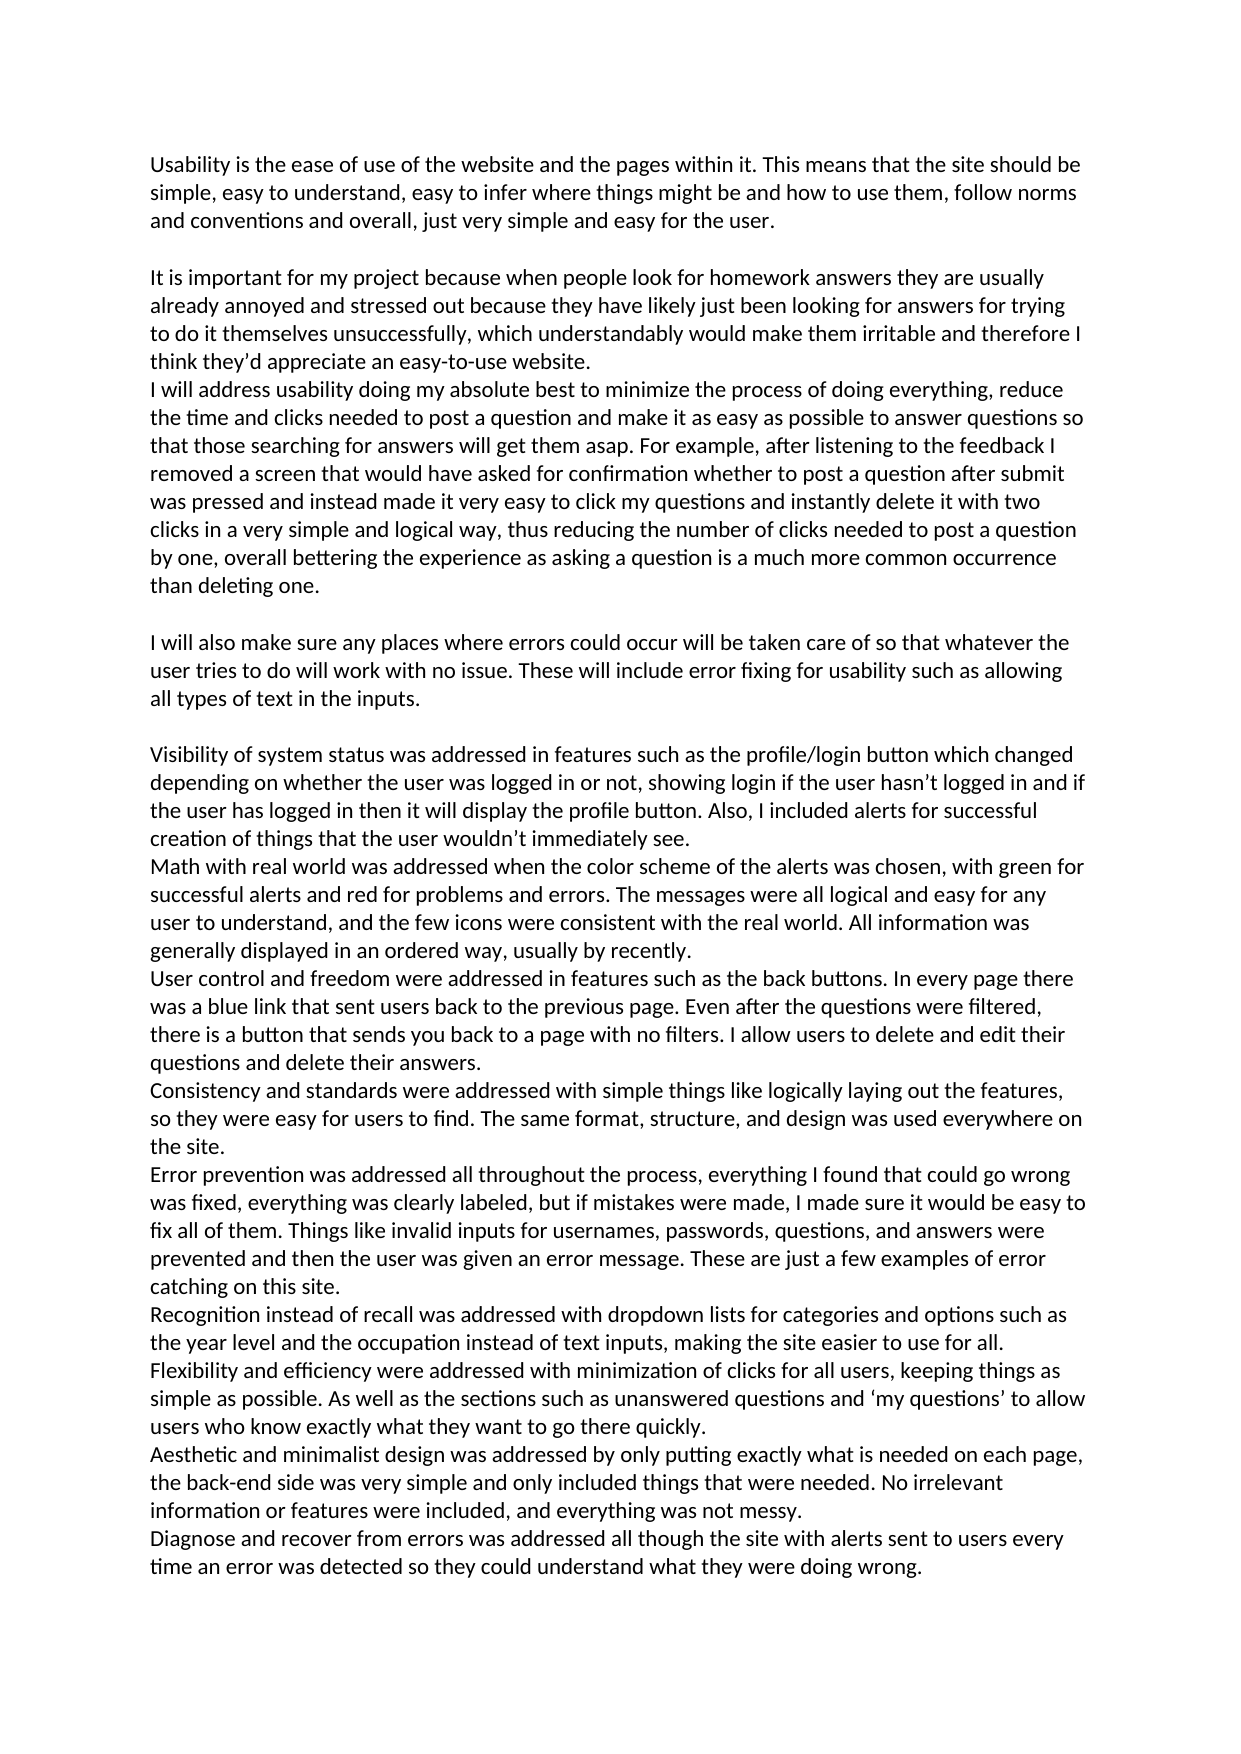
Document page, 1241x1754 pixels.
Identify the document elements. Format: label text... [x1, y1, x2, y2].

text Consistency and standards were addressed with simple things like logically laying out the features, so they were easy for users to find. The same format, structure, and design was used everywhere on the site. [150, 1076, 1090, 1160]
text Visibility of system status was addressed in features such as the profile/login button which changed depending on whether the user was logged in or not, showing login if the user hasn’t logged in and if the user has logged in then it will display the profile button. Also, I included alerts for successful creation of things that the user wouldn’t immediately see. [150, 740, 1090, 852]
text Math with real world was addressed when the color scheme of the alerts was chosen, with green for successful alerts and red for problems and errors. The messages were all logical and easy for any user to understand, and the few icons were consistent with the real world. All information was generally displayed in an ordered way, usually by recently. [150, 852, 1090, 964]
text I will also make sure any places where errors could occur will be taken care of so that whatever the user tries to do will work with no issue. These will include error fixing for usability such as allowing all types of text in the inputs. [150, 628, 1090, 712]
text It is important for my project because when people look for homework answers they are usually already annoyed and stressed out because they have likely just been looking for answers for trying to do it themselves unsuccessfully, which understandably would make them irritable and therefore I think they’d appreciate an easy-to-use website. [150, 263, 1090, 375]
text I will address usability doing my absolute best to minimize the process of doing everything, reduce the time and clicks needed to post a question and make it as easy as possible to answer questions so that those searching for answers will get them asap. For example, after listening to the feedback I removed a screen that would have asked for confirmation whether to post a question after submit was pressed and instead made it very easy to click my questions and instantly delete it with two clicks in a very simple and logical way, thus reducing the number of clicks needed to post a question by one, overall bettering the experience as asking a question is a much more common occurrence than deleting one. [150, 375, 1090, 599]
text Usability is the ease of use of the website and the pages within it. This means that the site should be simple, easy to understand, easy to infer where things might be and how to use them, follow norms and conventions and overall, just very simple and easy for the user. [150, 150, 1090, 234]
text Aesthetic and minimalist design was addressed by only putting exactly what is needed on each page, the back-end side was very simple and only included things that were needed. No irrelevant information or features were included, and everything was not messy. [150, 1440, 1090, 1524]
text Flexibility and efficiency were addressed with minimization of clicks for all users, keeping things as simple as possible. As well as the sections such as unanswered questions and ‘my questions’ to allow users who know exactly what they want to go there quickly. [150, 1356, 1090, 1440]
text Diagnose and recover from errors was addressed all though the site with alerts sent to users every time an error was detected so they could understand what they were doing wrong. [150, 1524, 1090, 1581]
text Recognition instead of recall was addressed with dropdown lists for categories and options such as the year level and the occupation instead of text inputs, making the site easier to use for all. [150, 1300, 1090, 1356]
text User control and freedom were addressed in features such as the back buttons. In every page there was a blue link that sent users back to the previous page. Even after the questions were filtered, there is a button that sends you back to a page with no filters. I allow users to delete and edit their questions and delete their answers. [150, 964, 1090, 1076]
text Error prevention was addressed all throughout the process, everything I found that could go wrong was fixed, everything was clearly labeled, but if mistakes were made, I made sure it would be easy to fix all of them. Things like invalid inputs for usernames, passwords, questions, and answers were prevented and then the user was given an error message. These are just a few examples of error catching on this site. [150, 1160, 1090, 1300]
